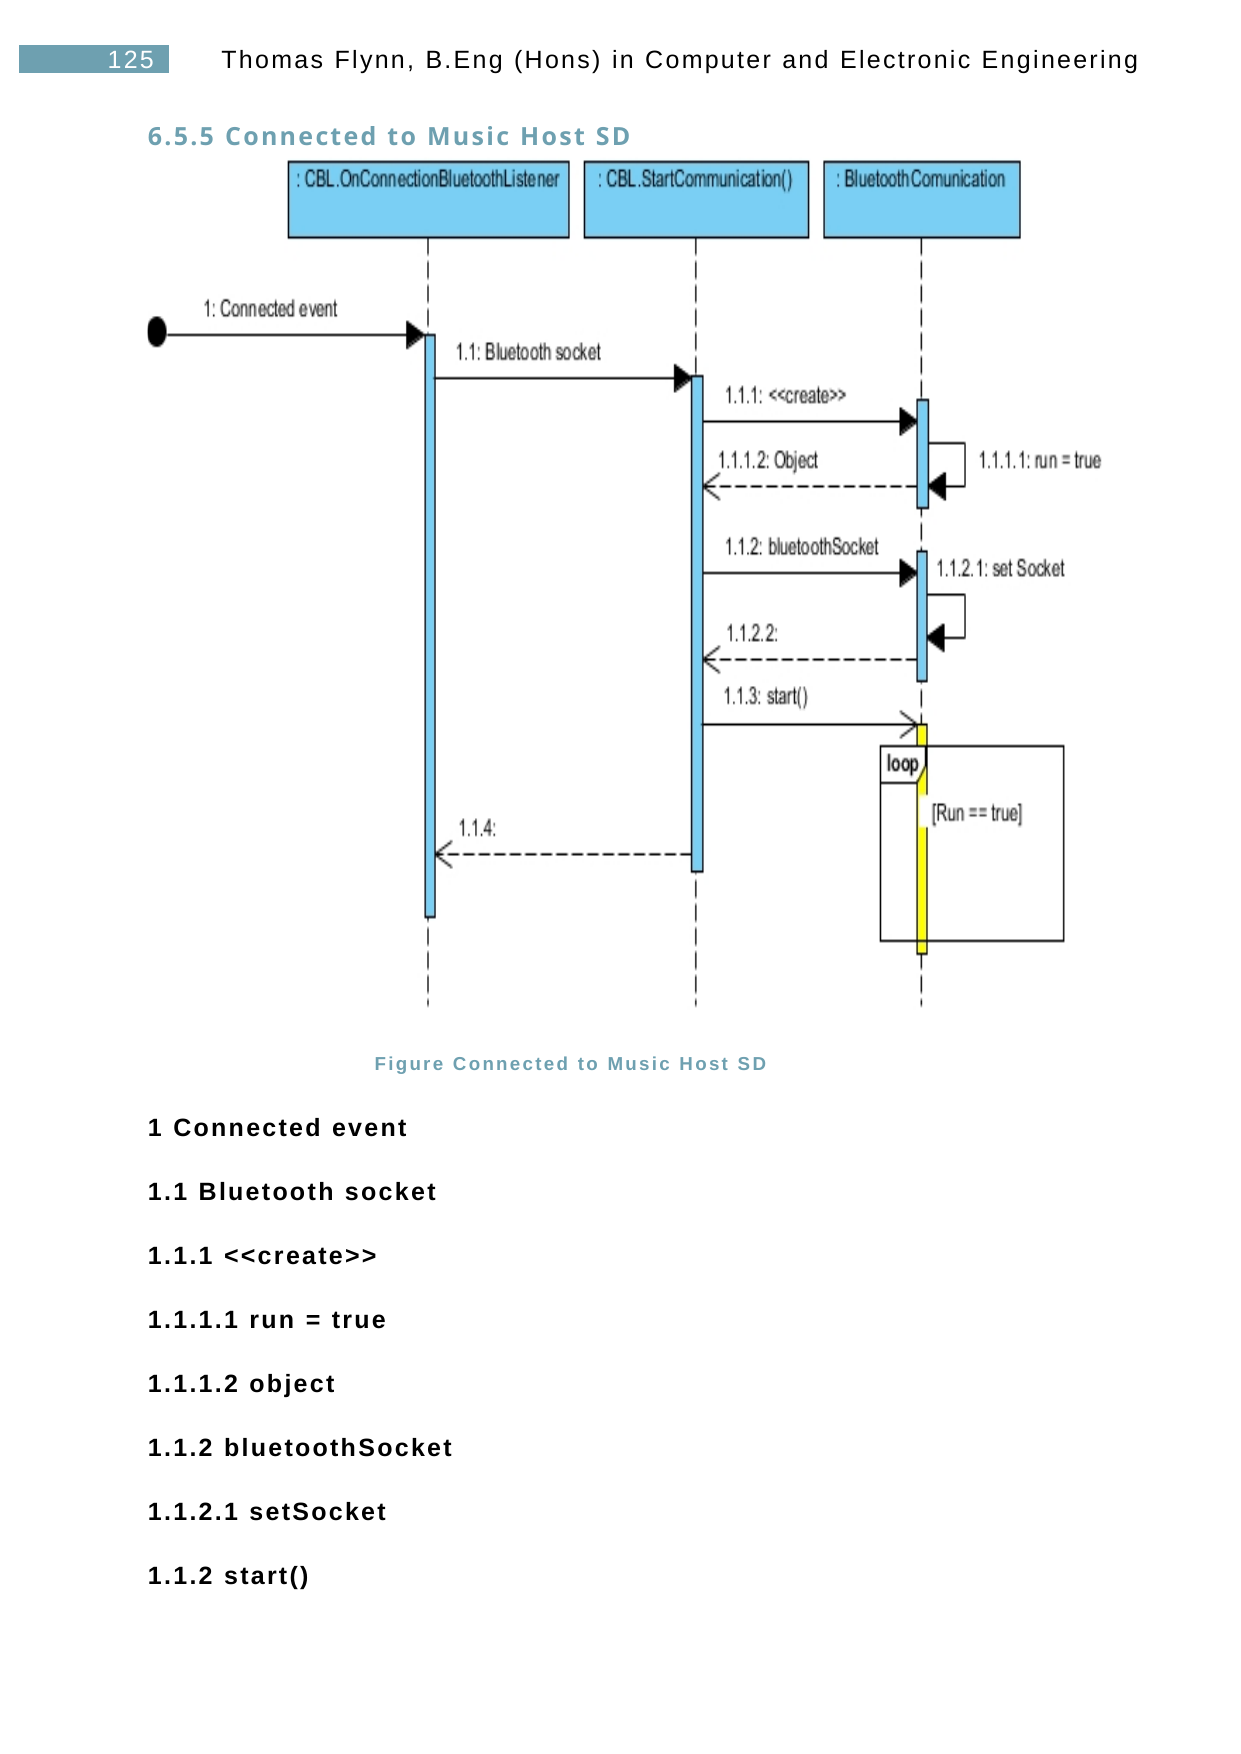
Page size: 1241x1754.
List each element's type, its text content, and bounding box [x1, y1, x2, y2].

text 1.1.2 start() [148, 1561, 1122, 1589]
text 1.1.1.1 run = true [148, 1305, 1122, 1333]
text 1.1.1.2 object [148, 1369, 1122, 1397]
text 1.1.1 <<create>> [148, 1241, 1122, 1269]
text 1.1.2.1 setSocket [148, 1497, 1122, 1525]
text 1.1 Bluetooth socket [148, 1177, 1122, 1206]
picture [147, 157, 1121, 1014]
subtitle 6.5.5 Connected to Music Host SD [148, 118, 1122, 152]
text 1 Connected event [148, 1113, 1122, 1142]
text 1.1.2 bluetoothSocket [148, 1433, 1122, 1461]
